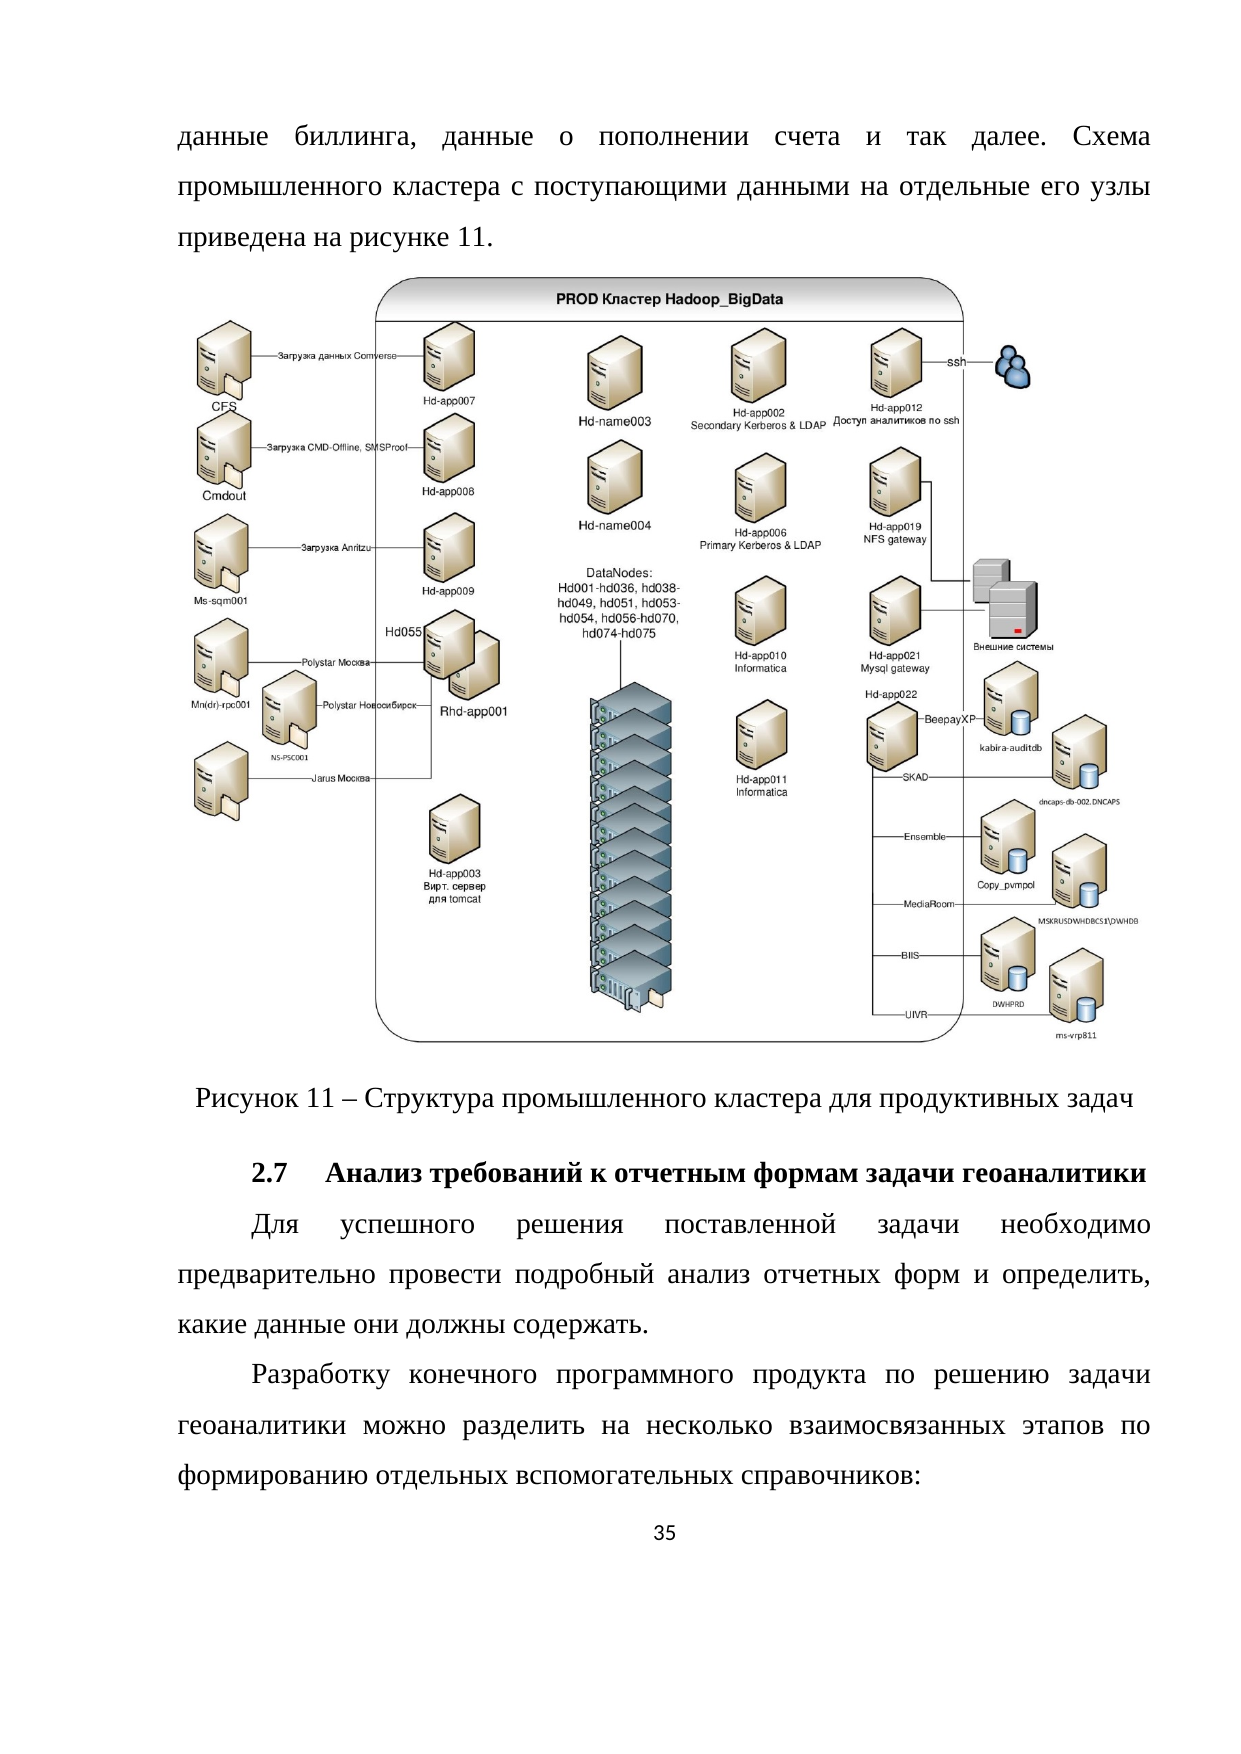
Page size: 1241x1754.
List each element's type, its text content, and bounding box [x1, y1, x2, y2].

text Рисунок 11 – Структура промышленного кластера для продуктивных задач [177, 1080, 1152, 1114]
text Разработку конечного программного продукта по решению задачи геоаналитики можно разделить на несколько взаимосвязанных этапов по формированию отдельных вспомогательных справочников: [177, 1357, 1152, 1491]
picture [177, 269, 1152, 1056]
text Анализ требований к отчетным формам задачи геоаналитики [177, 1155, 1152, 1189]
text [177, 118, 1152, 252]
text Для успешного решения поставленной задачи необходимо предварительно провести подробный анализ отчетных форм и определить, какие данные они должны содержать. [177, 1206, 1152, 1340]
